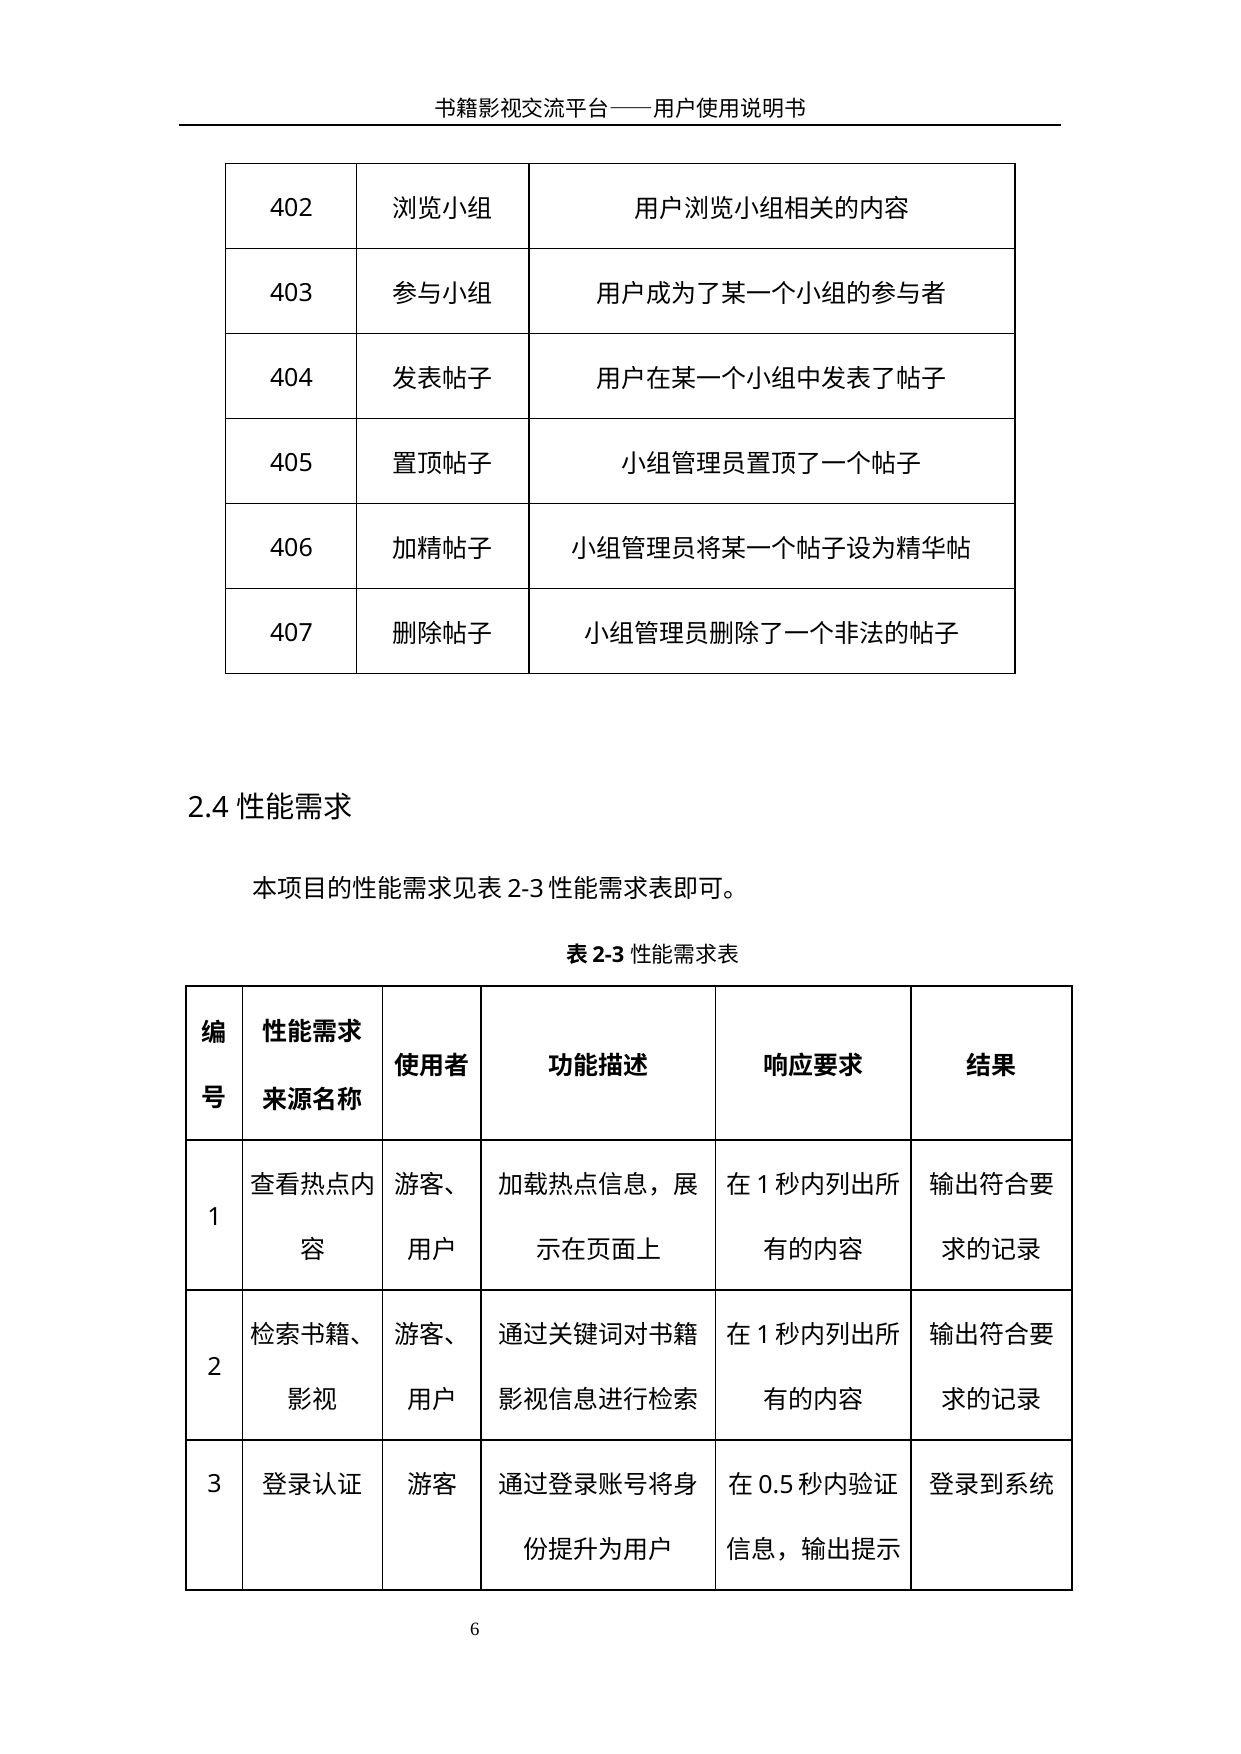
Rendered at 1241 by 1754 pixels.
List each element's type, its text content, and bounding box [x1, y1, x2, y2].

table_cell 检索书籍、影视 [243, 1291, 382, 1439]
table_cell 1 [187, 1141, 242, 1289]
table_cell 查看热点内容 [243, 1141, 382, 1289]
table_cell 登录到系统 [912, 1441, 1071, 1589]
table_cell 浏览小组 [357, 164, 528, 248]
table_cell 用户成为了某一个小组的参与者 [530, 249, 1014, 333]
table_cell 参与小组 [357, 249, 528, 333]
table_cell 405 [226, 419, 356, 503]
table_header 性能需求 来源名称 [243, 987, 382, 1139]
table_cell 输出符合要求的记录 [912, 1291, 1071, 1439]
table_cell 加精帖子 [357, 504, 528, 588]
table_cell 在1秒内列出所有的内容 [716, 1291, 910, 1439]
table_cell 407 [226, 589, 356, 673]
table_cell 403 [226, 249, 356, 333]
table_cell 登录认证 [243, 1441, 382, 1589]
table_header 结果 [912, 987, 1071, 1139]
text 本项目的性能需求见表2-3性能需求表即可。 [208, 854, 1053, 919]
table_cell 3 [187, 1441, 242, 1589]
subtitle 2.4 性能需求 [187, 772, 1053, 837]
table_header 功能描述 [482, 987, 715, 1139]
table_cell 用户浏览小组相关的内容 [530, 164, 1014, 248]
table_cell 加载热点信息，展示在页面上 [482, 1141, 715, 1289]
table_cell 删除帖子 [357, 589, 528, 673]
table_cell 置顶帖子 [357, 419, 528, 503]
table_cell 发表帖子 [357, 334, 528, 418]
table_cell 小组管理员删除了一个非法的帖子 [530, 589, 1014, 673]
table_cell 游客、用户 [383, 1141, 480, 1289]
table_cell 406 [226, 504, 356, 588]
table_cell 2 [187, 1291, 242, 1439]
table_cell 用户在某一个小组中发表了帖子 [530, 334, 1014, 418]
text 表2-3 性能需求表 [208, 937, 1053, 969]
table_header 使用者 [383, 987, 480, 1139]
table_cell 在1秒内列出所有的内容 [716, 1141, 910, 1289]
table_header 响应要求 [716, 987, 910, 1139]
table_cell 小组管理员将某一个帖子设为精华帖 [530, 504, 1014, 588]
table_cell 在0.5秒内验证信息，输出提示信息 [716, 1441, 910, 1589]
table_cell 游客 [383, 1441, 480, 1589]
table_cell 游客、用户 [383, 1291, 480, 1439]
table_cell 402 [226, 164, 356, 248]
table_cell 通过登录账号将身份提升为用户 [482, 1441, 715, 1589]
table_header 编号 [187, 987, 242, 1139]
table_cell 404 [226, 334, 356, 418]
table_cell 通过关键词对书籍影视信息进行检索 [482, 1291, 715, 1439]
table_cell 小组管理员置顶了一个帖子 [530, 419, 1014, 503]
table_cell 输出符合要求的记录 [912, 1141, 1071, 1289]
